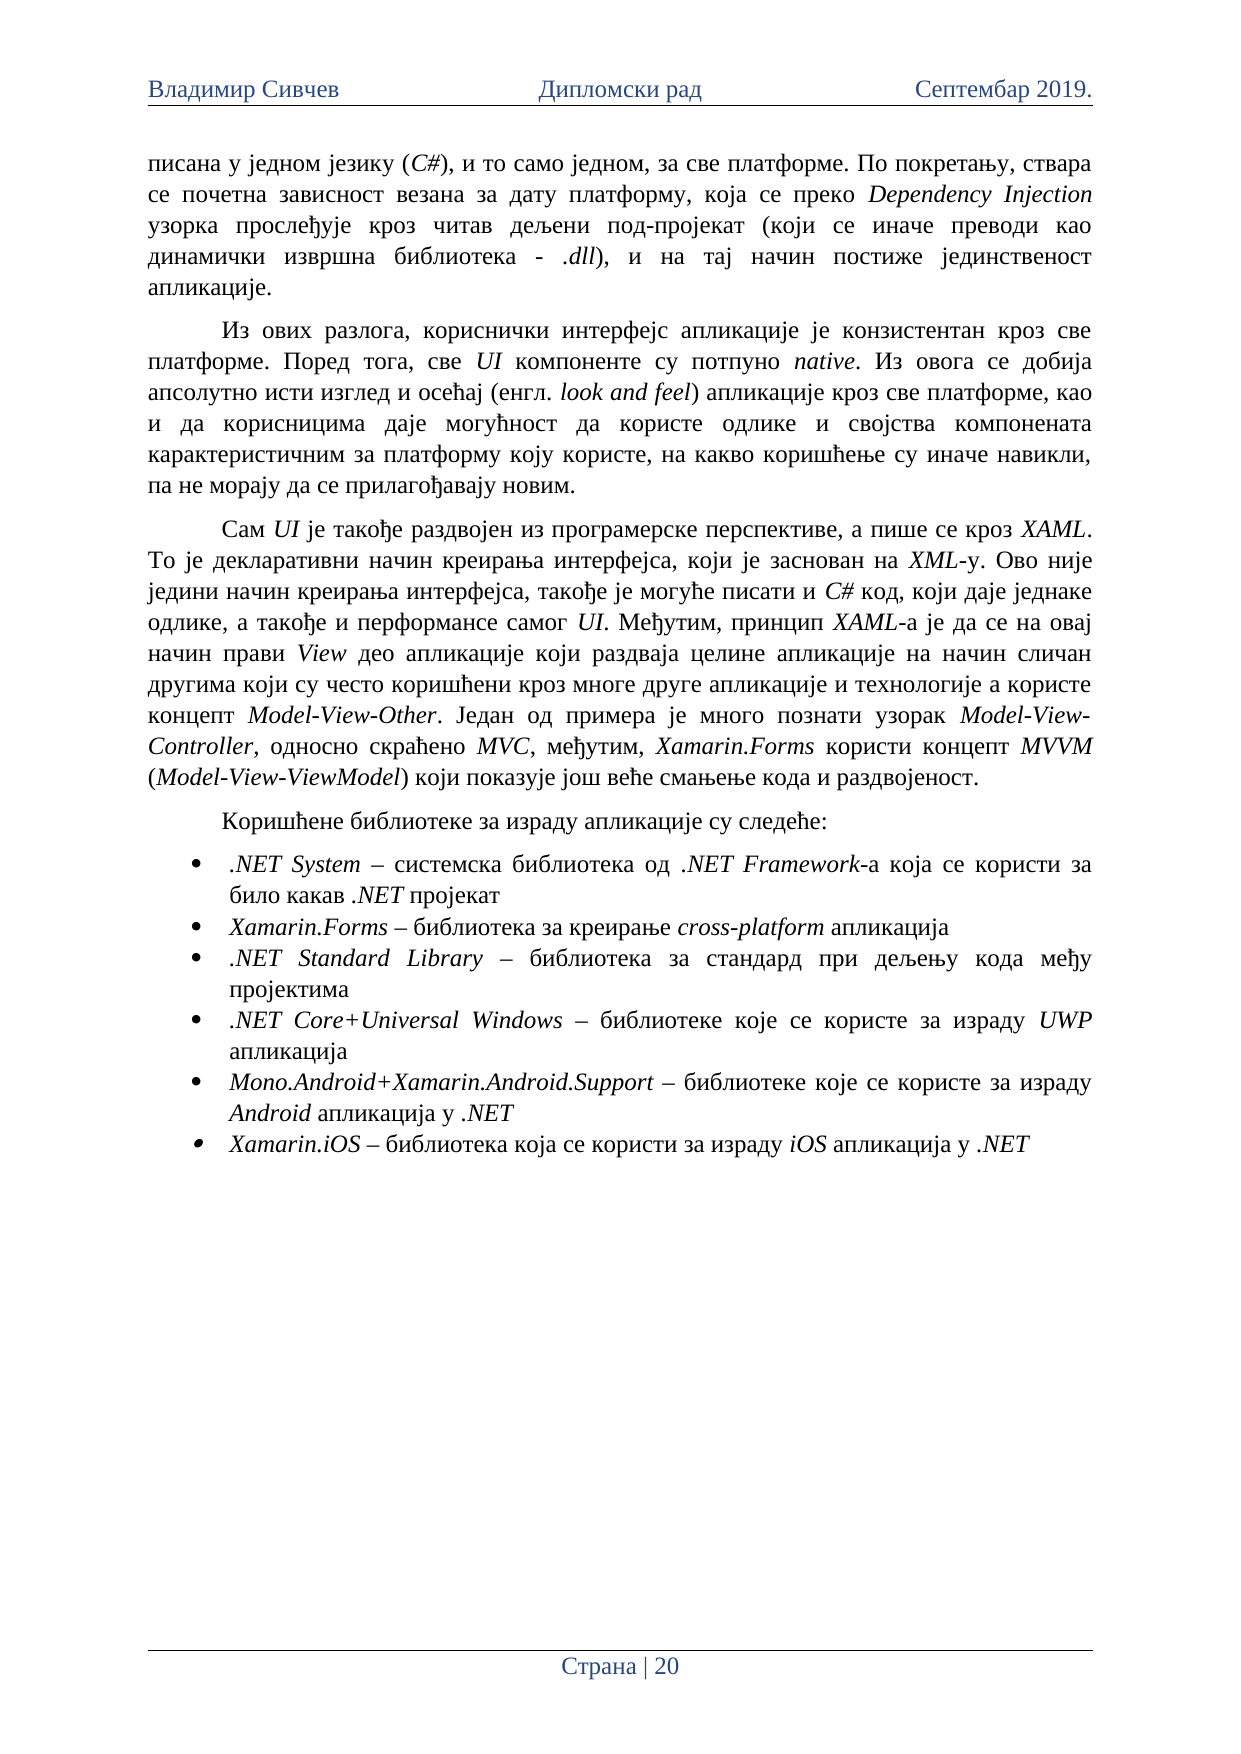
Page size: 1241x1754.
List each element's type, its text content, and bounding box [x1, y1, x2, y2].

list Mono.Android+Xamarin.Android.Support – библиотеке које се користе за израду Android апликација у .NET [192, 1067, 1093, 1127]
text Из ових разлога, кориснички интерфејс апликације је конзистентан кроз све платформе. Поред тога, све UI компоненте су потпуно native. Из овога се добија апсолутно исти изглед и осећај (енгл. look and feel) апликације кроз све платформе, као и да корисницима даје могућност да користе одлике и својства компонената карактеристичним за платформу коју користе, на какво коришћење су иначе навикли, па не морају да се прилагођавају новим. [148, 315, 1093, 499]
list .NET System – системска библиотека од .NET Framework-а која се користи за било какав .NET пројекат [192, 849, 1093, 909]
list .NET Standard Library – библиотека за стандард при дељењу кода међу пројектима [192, 943, 1093, 1002]
list Xamarin.Forms – библиотека за креирање cross-platform апликација [192, 912, 1093, 940]
text Сам UI је такође раздвојен из програмерске перспективе, а пише се кроз XAML. То је декларативни начин креирања интерфејса, који је заснован на XML-у. Ово није једини начин креирања интерфејса, такође је могуће писати и C# код, који даје једнаке одлике, а такође и перформансе самог UI. Међутим, принцип XAML-а је да се на овај начин прави View део апликације који раздваја целине апликације на начин сличан другима који су често коришћени кроз многе друге апликације и технологије а користе концепт Model-View-Other. Један од примера је много познати узорак Model-View-Controller, односно скраћено MVC, међутим, Xamarin.Forms користи концепт MVVM (Model-View-ViewModel) који показује још веће смањење кода и раздвојеност. [148, 514, 1093, 791]
list .NET Core+Universal Windows – библиотеке које се користе за израду UWP апликација [192, 1005, 1093, 1064]
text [148, 148, 1093, 301]
text Коришћене библиотеке за израду апликације су следеће: [148, 806, 1093, 835]
list Xamarin.iOS – библиотека која се користи за израду iOS апликација у .NET [192, 1129, 1093, 1158]
